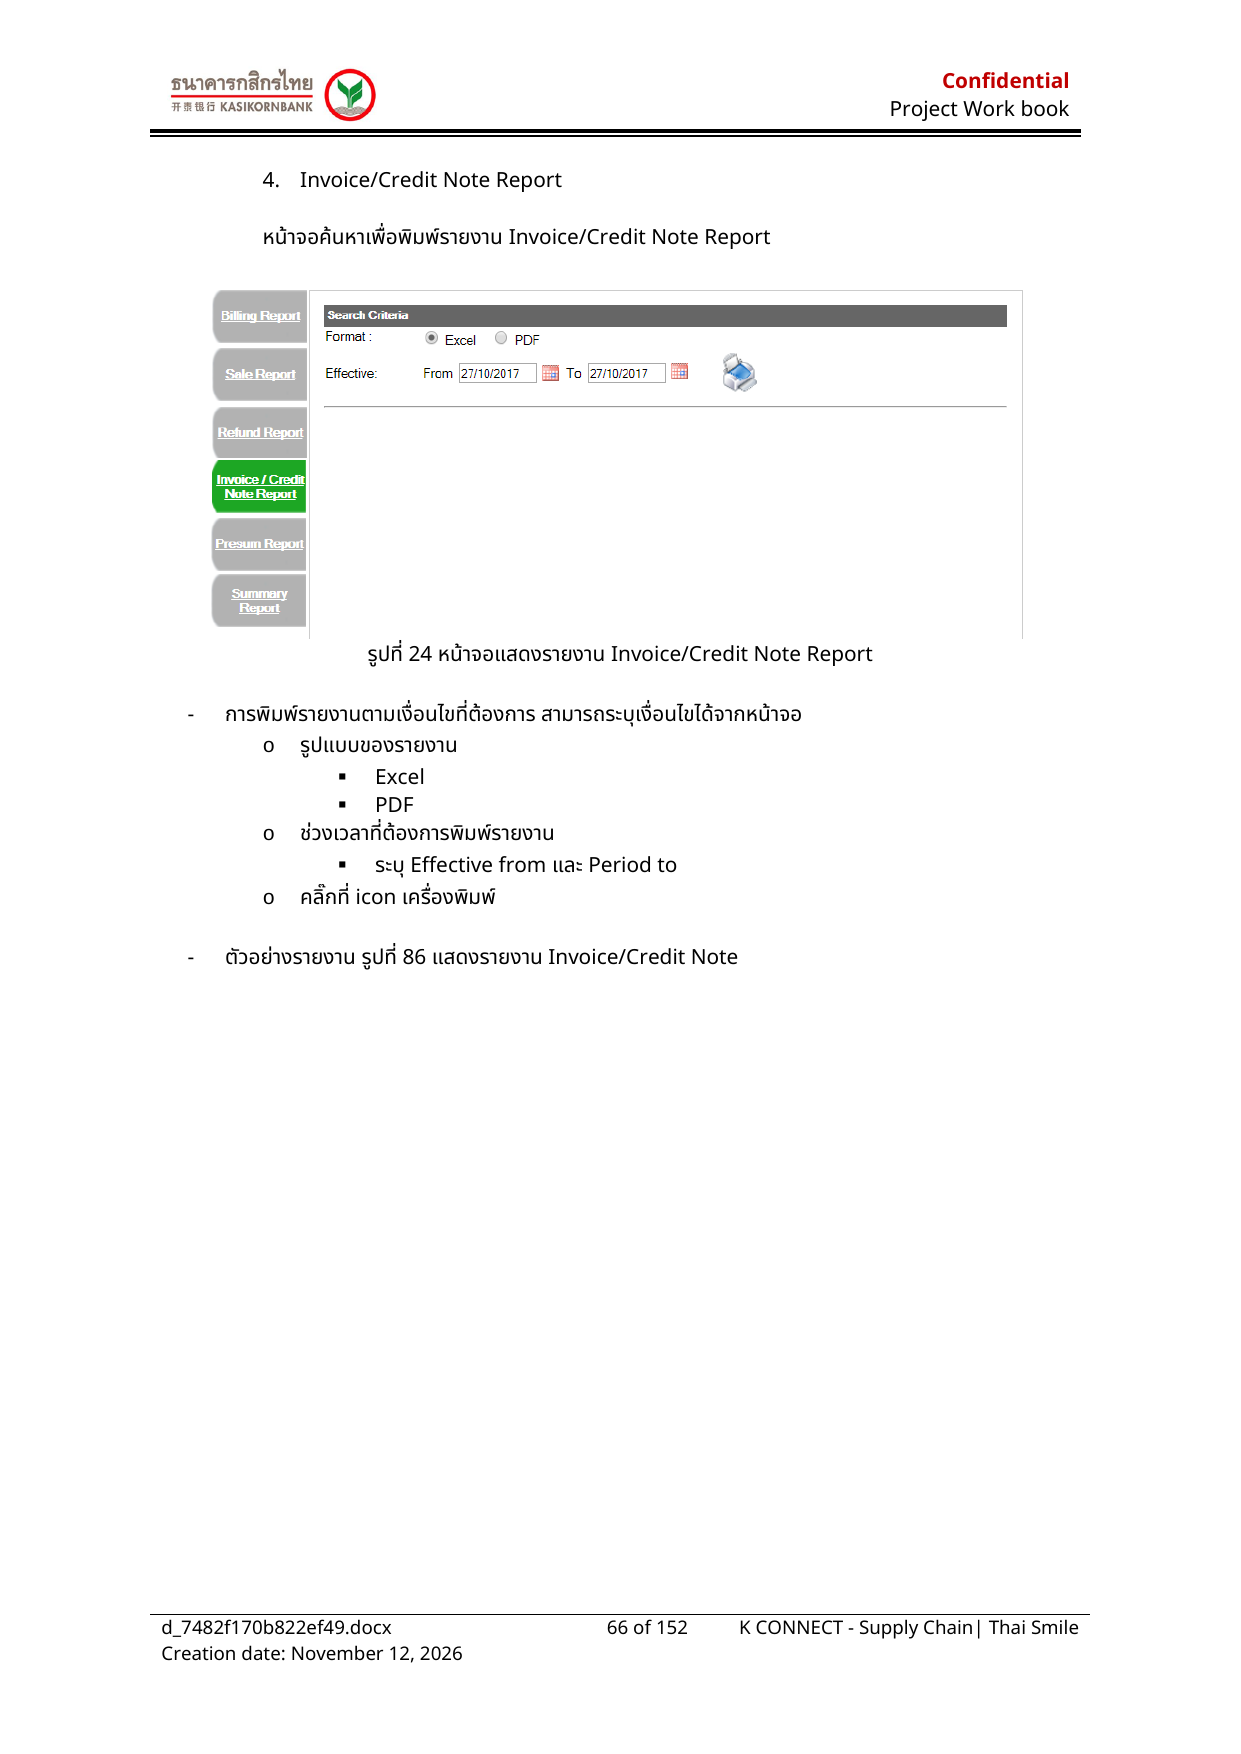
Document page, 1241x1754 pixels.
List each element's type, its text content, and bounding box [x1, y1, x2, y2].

list PDF [337, 790, 1090, 819]
list คลิ๊กที่ icon เครื่องพิมพ์ [262, 882, 1090, 913]
list รูปแบบของรายงาน [262, 730, 1090, 762]
list Excel [337, 762, 1090, 790]
list Invoice/Credit Note Report [262, 165, 1090, 193]
list การพิมพ์รายงานตามเงื่อนไขที่ต้องการ สามารถระบุเงื่อนไขได้จากหน้าจอ [187, 699, 1090, 730]
picture [161, 60, 384, 129]
picture [207, 282, 1033, 639]
list ตัวอย่างรายงาน รูปที่ 86 แสดงรายงาน Invoice/Credit Note [187, 942, 1090, 974]
text รูปที่ 24 หน้าจอแสดงรายงาน Invoice/Credit Note Report [150, 639, 1090, 670]
list ช่วงเวลาที่ต้องการพิมพ์รายงาน [262, 819, 1090, 850]
list ระบุ Effective from และ Period to [337, 850, 1090, 882]
text หน้าจอค้นหาเพื่อพิมพ์รายงาน Invoice/Credit Note Report [187, 222, 1090, 253]
